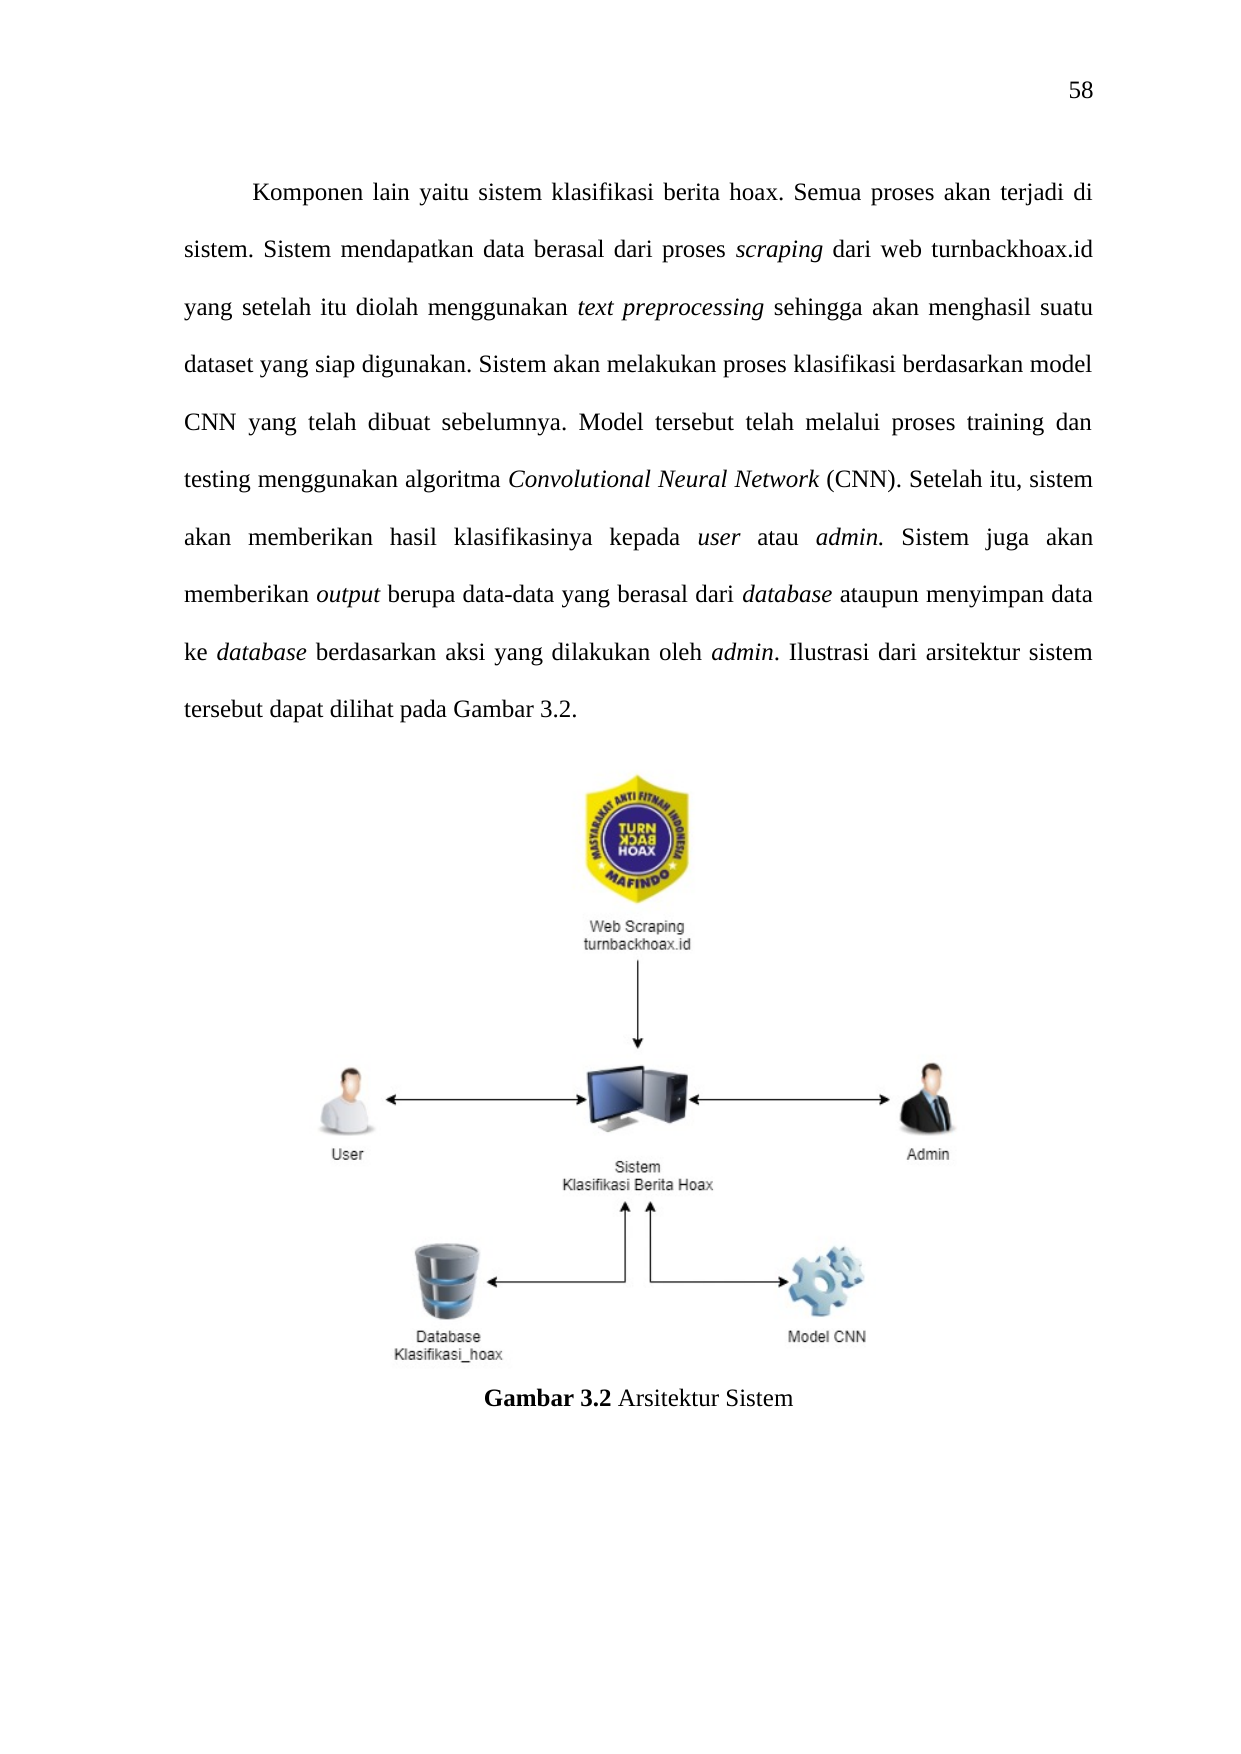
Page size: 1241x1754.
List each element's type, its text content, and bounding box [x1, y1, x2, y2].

text Gambar 3.2 Arsitektur Sistem [184, 1383, 1093, 1412]
picture [290, 752, 987, 1384]
text Komponen lain yaitu sistem klasifikasi berita hoax. Semua proses akan terjadi di sistem. Sistem mendapatkan data berasal dari proses scraping dari web turnbackhoax.id yang setelah itu diolah menggunakan text preprocessing sehingga akan menghasil suatu dataset yang siap digunakan. Sistem akan melakukan proses klasifikasi berdasarkan model CNN yang telah dibuat sebelumnya. Model tersebut telah melalui proses training dan testing menggunakan algoritma Convolutional Neural Network (CNN). Setelah itu, sistem akan memberikan hasil klasifikasinya kepada user atau admin. Sistem juga akan memberikan output berupa data-data yang berasal dari database ataupun menyimpan data ke database berdasarkan aksi yang dilakukan oleh admin. Ilustrasi dari arsitektur sistem tersebut dapat dilihat pada Gambar 3.2. [184, 177, 1093, 723]
